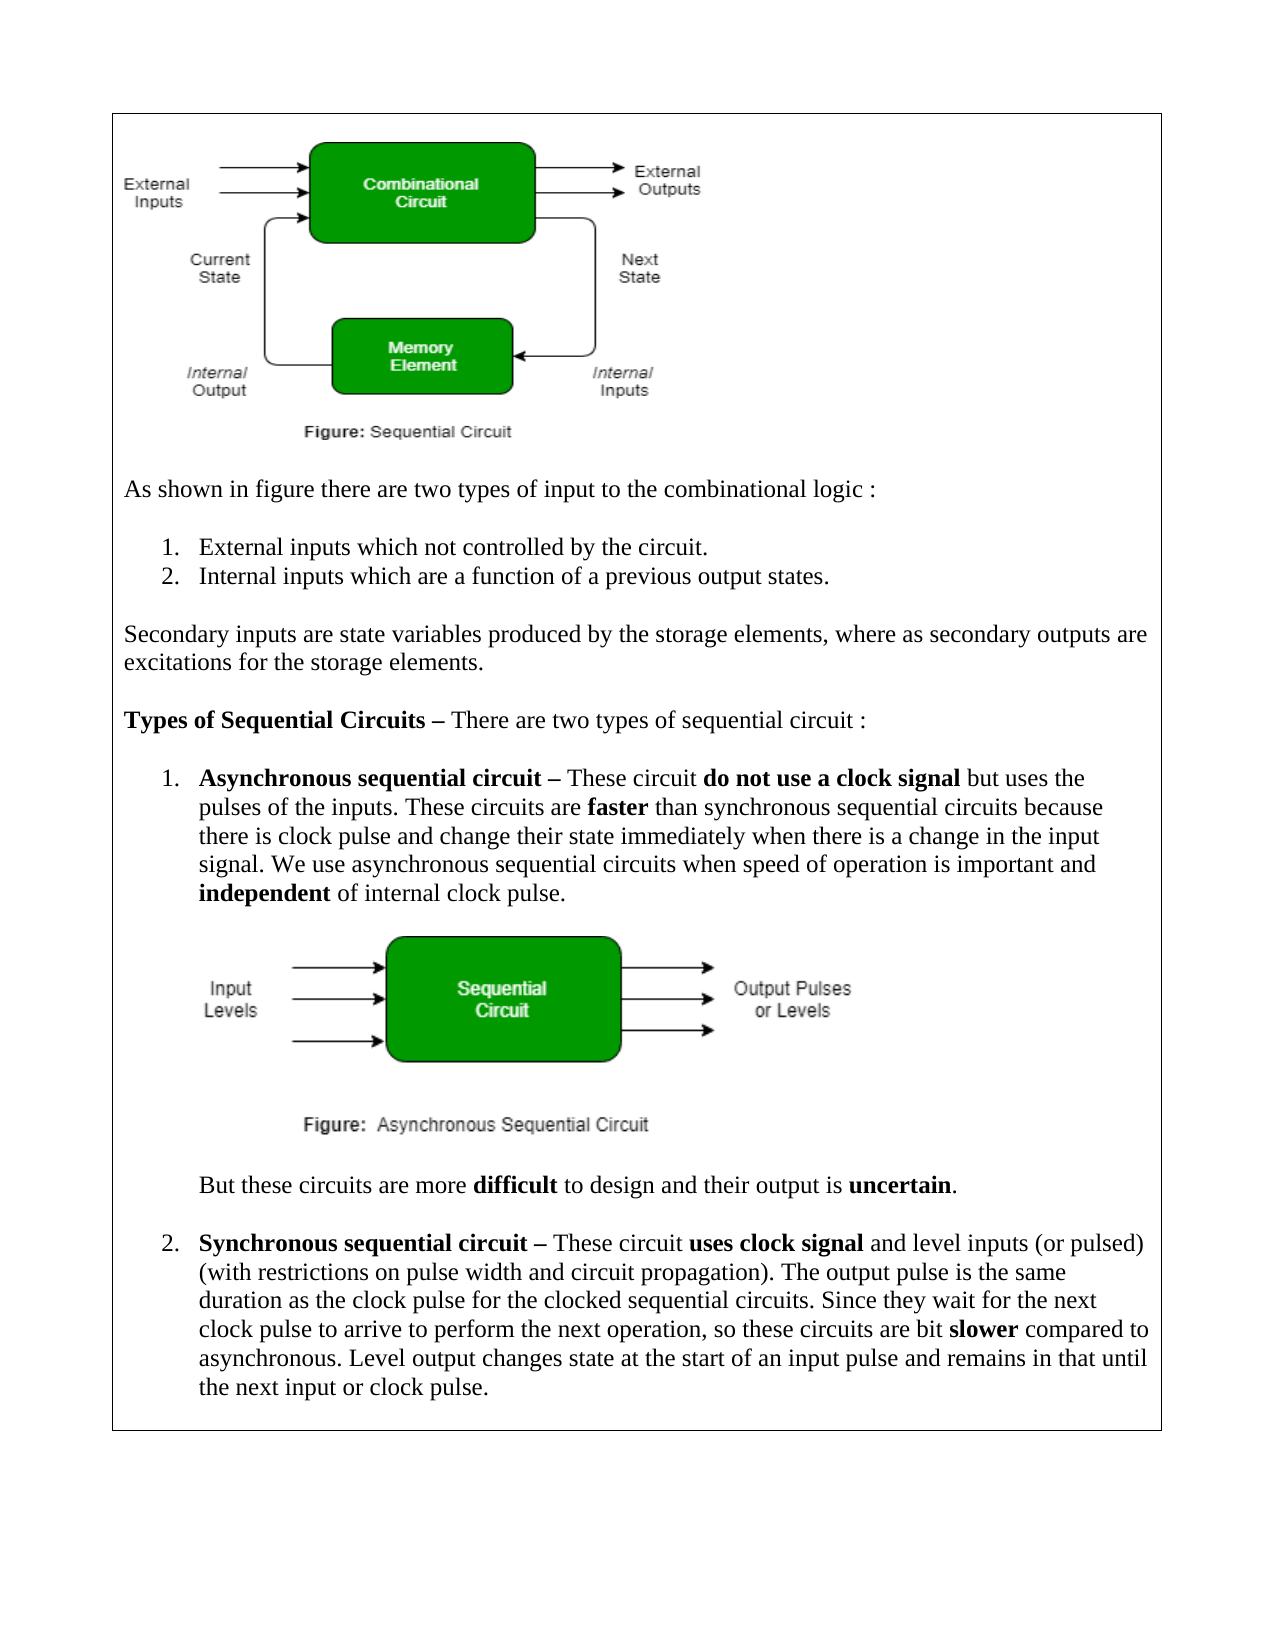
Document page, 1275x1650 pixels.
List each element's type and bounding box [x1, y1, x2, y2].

table_cell [113, 114, 1161, 1429]
picture [123, 142, 706, 445]
picture [198, 936, 857, 1141]
